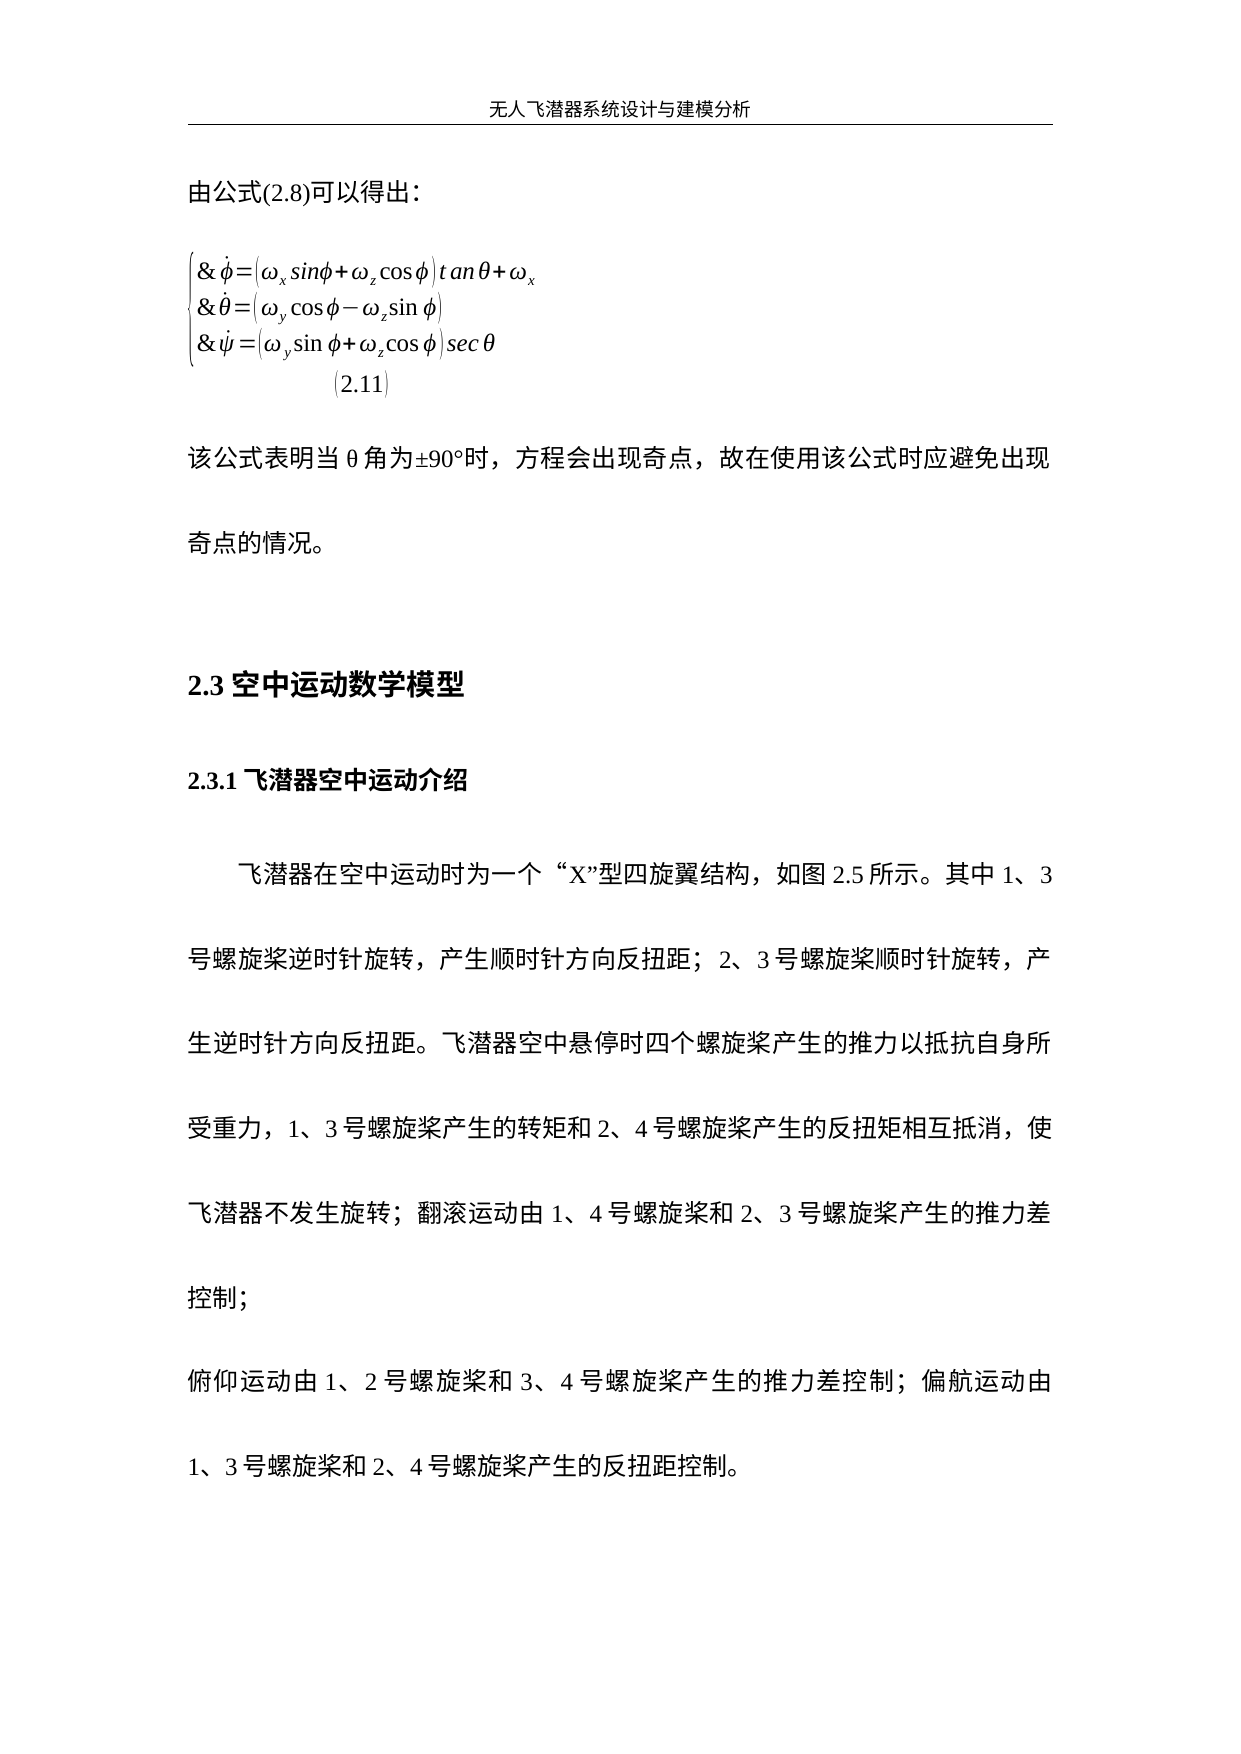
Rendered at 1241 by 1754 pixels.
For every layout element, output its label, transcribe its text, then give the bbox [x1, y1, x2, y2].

text 俯仰运动由1、2号螺旋桨和3、4号螺旋桨产生的推力差控制；偏航运动由1、3号螺旋桨和2、4号螺旋桨产生的反扭距控制。 [187, 1346, 1053, 1499]
subtitle 2.3 空中运动数学模型 [187, 649, 1053, 717]
text 飞潜器在空中运动时为一个“X”型四旋翼结构，如图2.5所示。其中1、3号螺旋桨逆时针旋转，产生顺时针方向反扭距；2、3号螺旋桨顺时针旋转，产生逆时针方向反扭距。飞潜器空中悬停时四个螺旋桨产生的推力以抵抗自身所受重力，1、3号螺旋桨产生的转矩和2、4号螺旋桨产生的反扭矩相互抵消，使飞潜器不发生旋转；翻滚运动由1、4号螺旋桨和2、3号螺旋桨产生的推力差控制； [187, 838, 1053, 1331]
text 该公式表明当θ角为±90°时，方程会出现奇点，故在使用该公式时应避免出现奇点的情况。 [187, 423, 1053, 576]
subtitle 2.3.1 飞潜器空中运动介绍 [187, 744, 1053, 812]
text 由公式(2.8)可以得出： [187, 156, 1053, 224]
